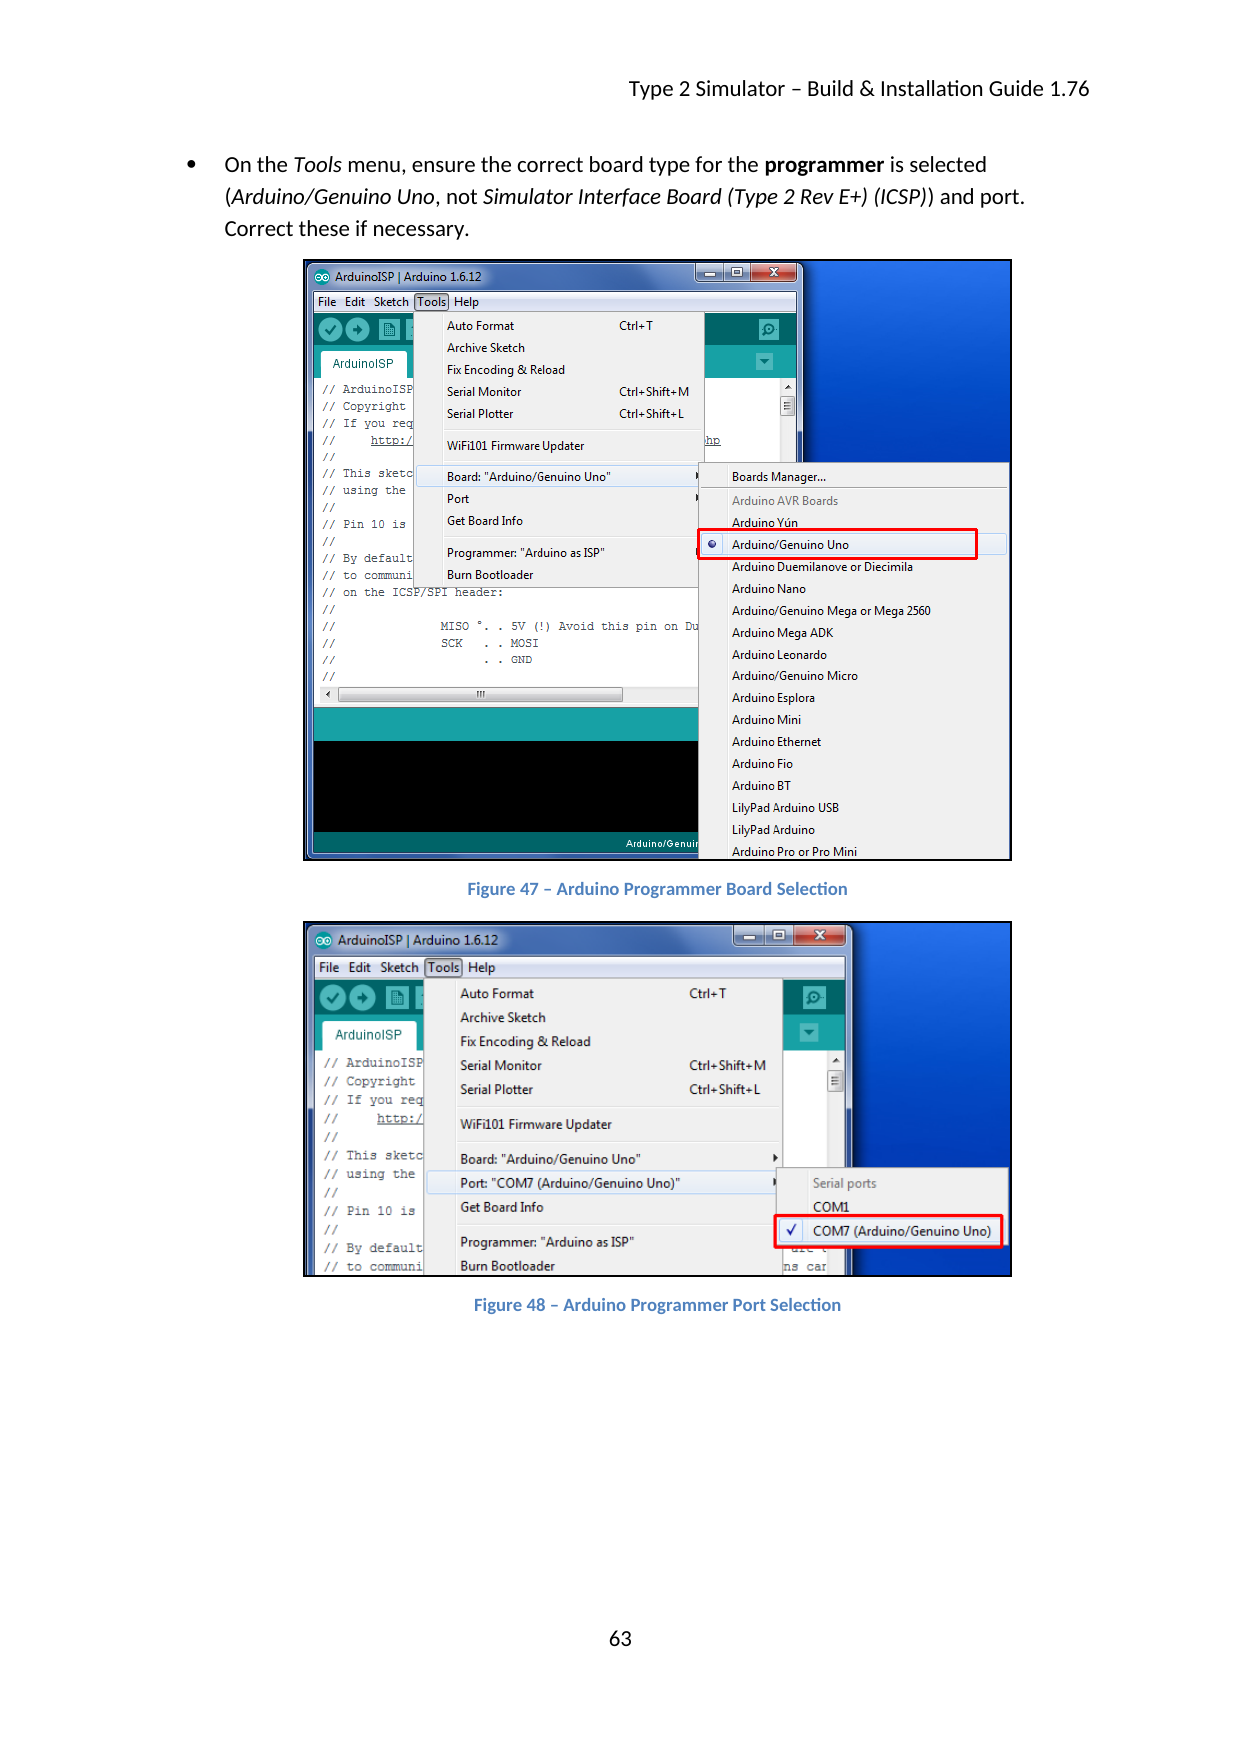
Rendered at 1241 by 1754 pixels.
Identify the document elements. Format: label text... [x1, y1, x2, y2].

picture [305, 923, 1010, 1275]
text Figure 48 – Arduino Programmer Port Selection [225, 1293, 1090, 1316]
list On the Tools menu, ensure the correct board type for the programmer is selected (Arduino/Genuino Uno, not Simulator Interface Board (Type 2 Rev E+) (ICSP)) and port. Correct these if necessary. [187, 150, 1090, 242]
text Figure 47 – Arduino Programmer Board Selection [225, 877, 1090, 900]
picture [305, 261, 1010, 859]
